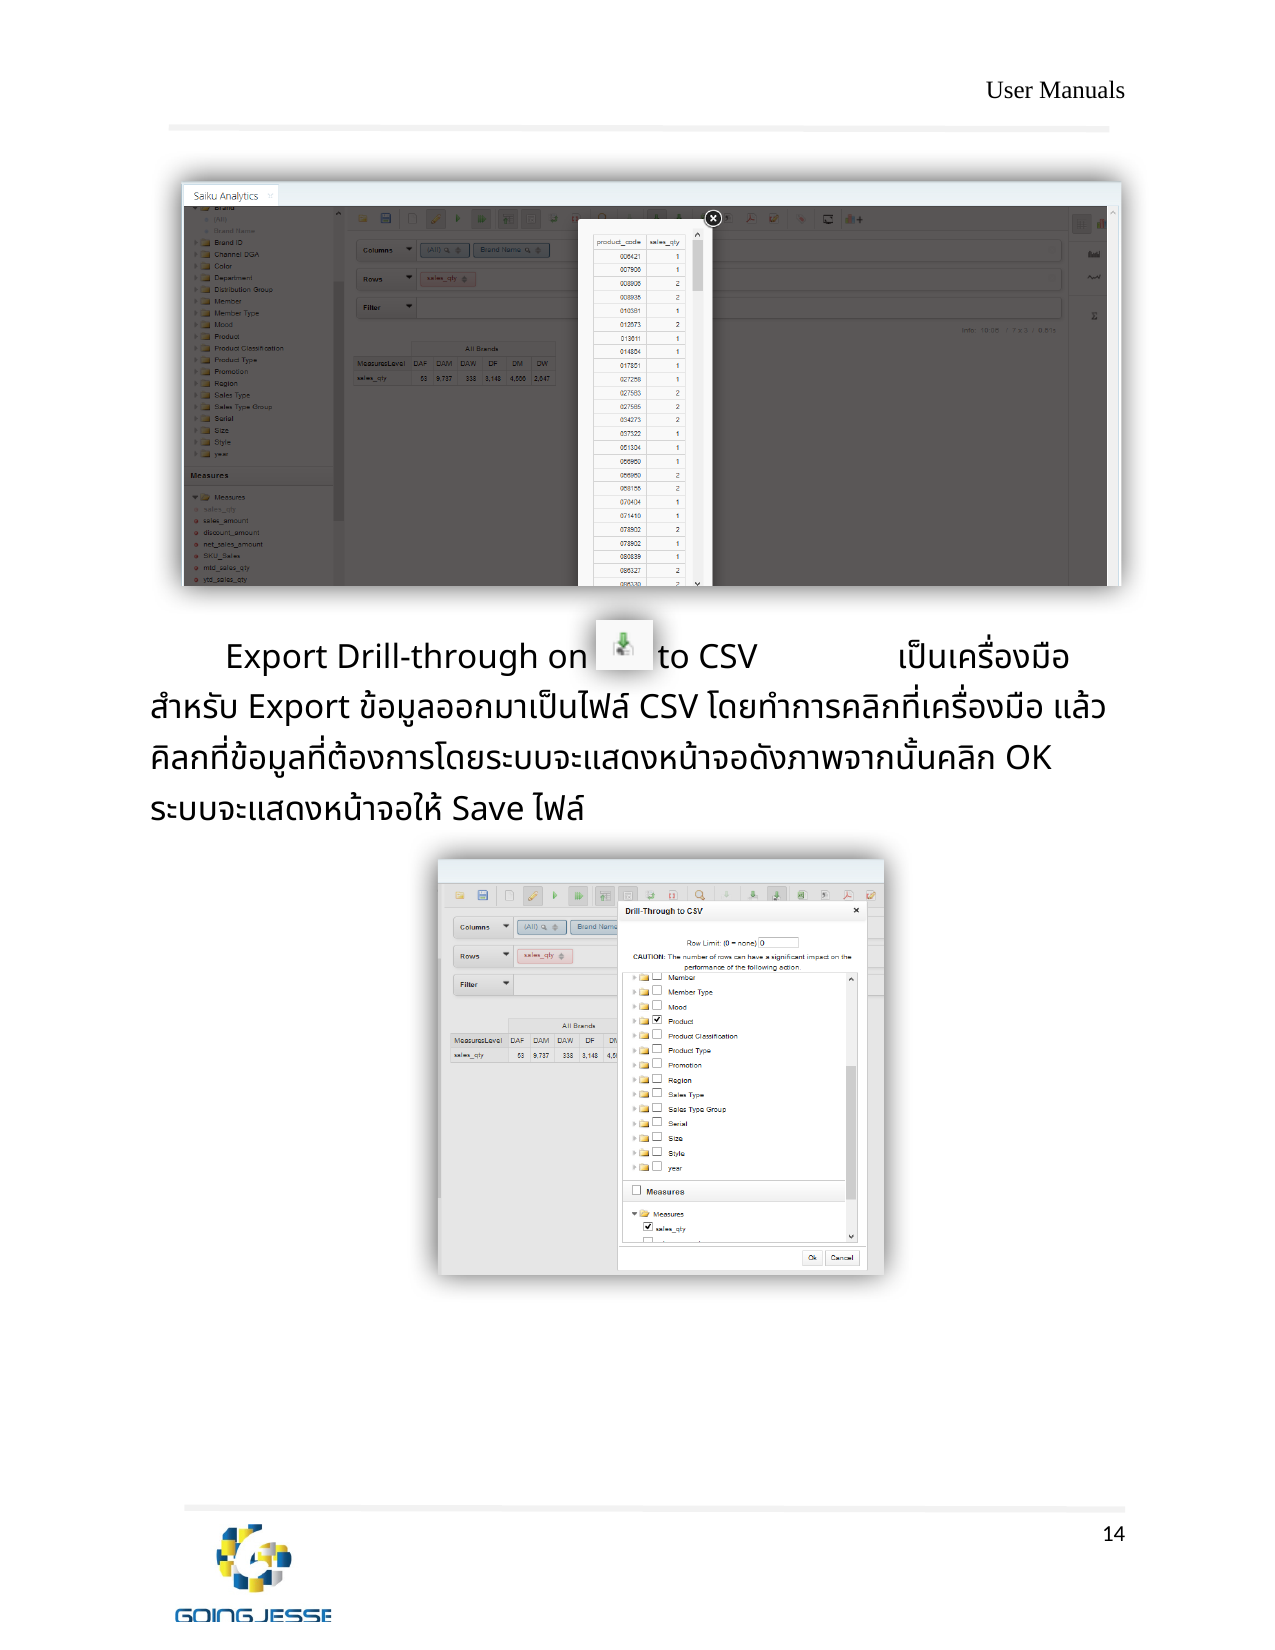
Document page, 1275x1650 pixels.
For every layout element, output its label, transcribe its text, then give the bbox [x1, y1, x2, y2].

picture [181, 181, 1122, 586]
picture [596, 620, 653, 670]
text Export Drill-through on cell to CSV เป็นเครื่องมือสำหรับ Export ข้อมูลออกมาเป็นไฟล์ CSV โดยทำการคลิกที่เครื่องมือ แล้วคิลกที่ข้อมูลที่ต้องการโดยระบบจะแสดงหน้าจอดังภาพจากนั้นคลิก OK ระบบจะแสดงหน้าจอให้ Save ไฟล์ [150, 632, 1125, 835]
picture [437, 859, 884, 1275]
